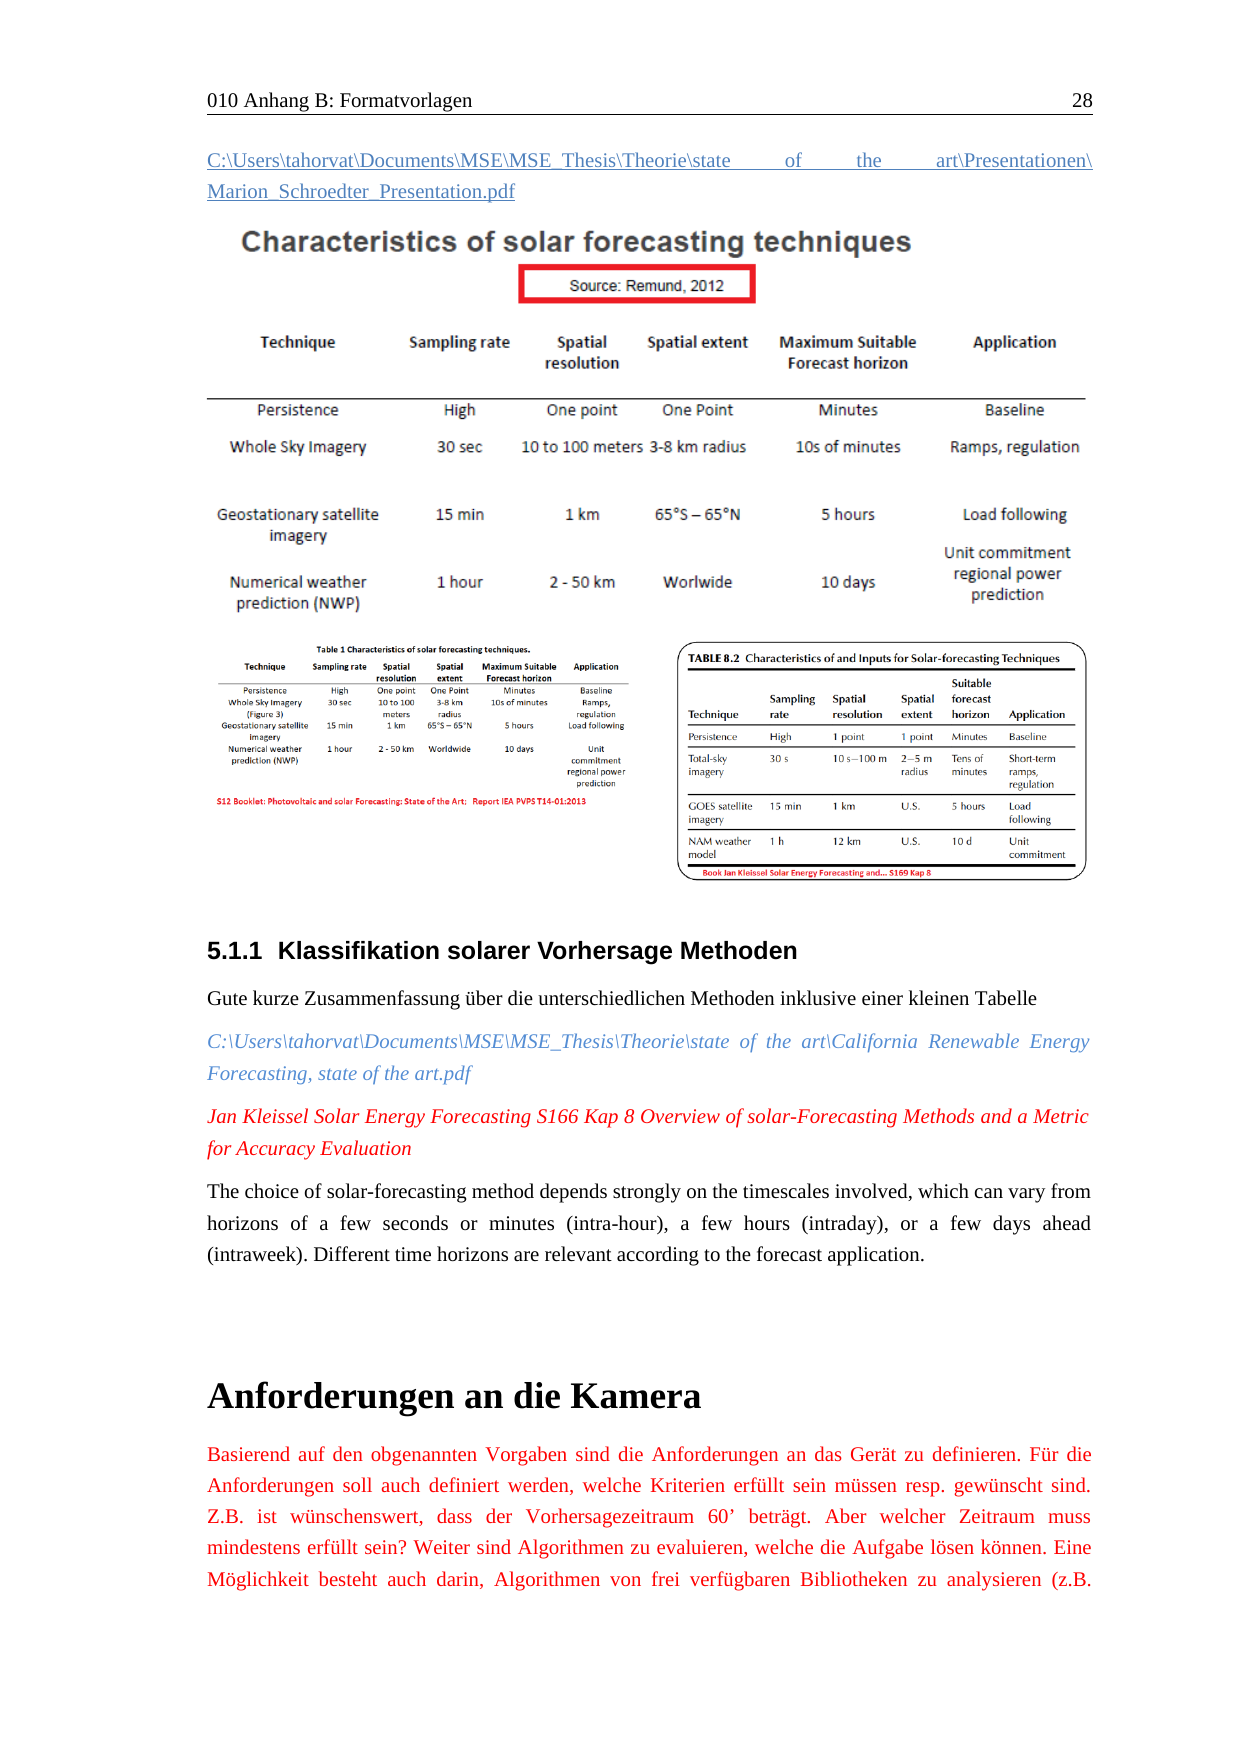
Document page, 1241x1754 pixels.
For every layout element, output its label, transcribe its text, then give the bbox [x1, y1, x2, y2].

picture [206, 640, 1092, 891]
text Gute kurze Zusammenfassung über die unterschiedlichen Methoden inklusive einer kleinen Tabelle [207, 986, 1093, 1009]
text C:\Users\tahorvat\Documents\MSE\MSE_Thesis\Theorie\state of the art\Presentationen\Marion_Schroedter_Presentation.pdf [207, 148, 1093, 169]
text C:\Users\tahorvat\Documents\MSE\MSE_Thesis\Theorie\state of the art\California Renewable Energy Forecasting, state of the art.pdf [207, 1029, 1093, 1084]
text Jan Kleissel Solar Energy Forecasting S166 Kap 8 Overview of solar-Forecasting Methods and a Metric for Accuracy Evaluation [207, 1104, 1093, 1159]
picture [206, 210, 1093, 621]
text C:\Users\tahorvat\Documents\MSE\MSE_Thesis\Theorie\state of the art\Presentationen\Marion_Schroedter_Presentation.pdf [207, 170, 1093, 210]
text The choice of solar-forecasting method depends strongly on the timescales involved, which can vary from horizons of a few seconds or minutes (intra-hour), a few hours (intraday), or a few days ahead (intraweek). Different time horizons are relevant according to the forecast application. [207, 1179, 1093, 1266]
text Anforderungen an die Kamera [207, 1373, 1093, 1416]
subtitle Klassifikation solarer Vorhersage Methoden [207, 936, 1093, 964]
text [207, 1442, 1093, 1591]
